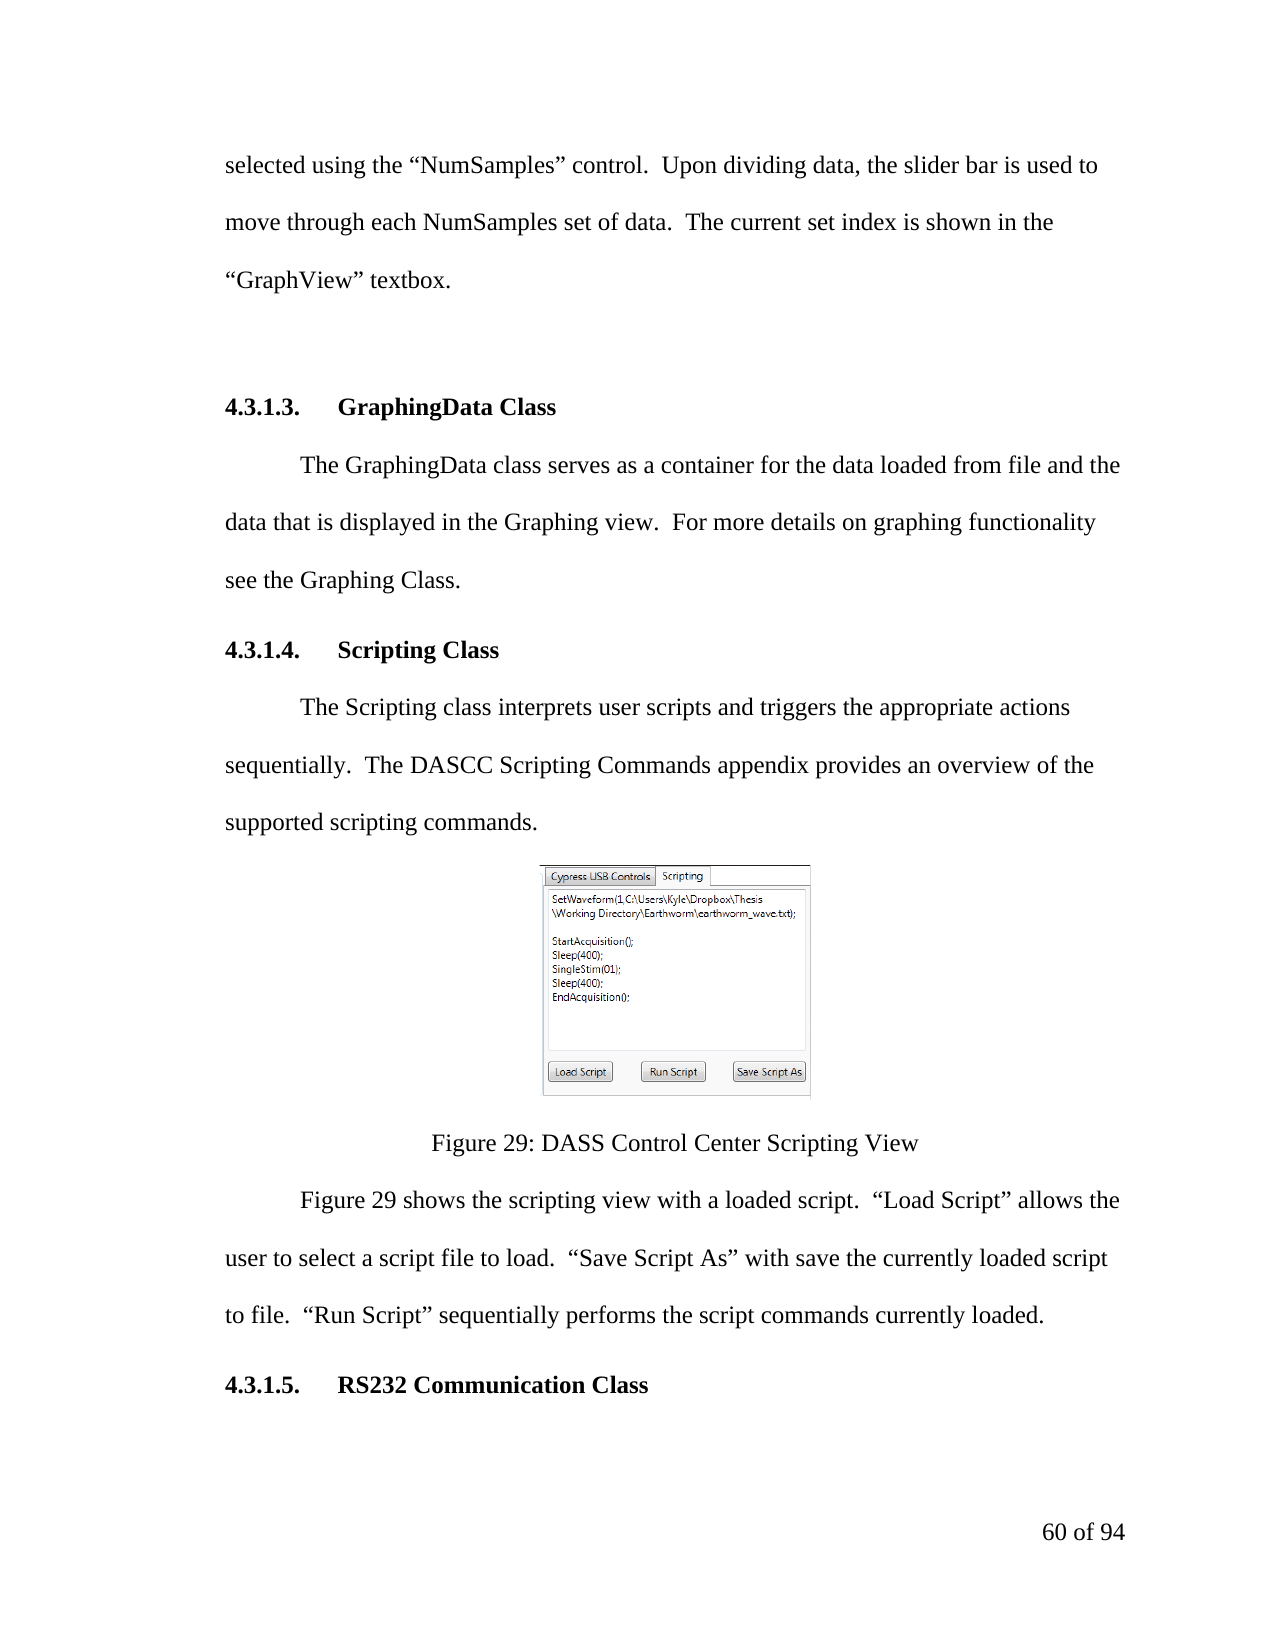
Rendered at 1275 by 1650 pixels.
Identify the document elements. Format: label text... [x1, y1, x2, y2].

subtitle GraphingData Class [225, 392, 1125, 421]
picture [539, 865, 811, 1100]
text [225, 150, 1125, 294]
subtitle Scripting Class [225, 635, 1125, 664]
text The GraphingData class serves as a container for the data loaded from file and the data that is displayed in the Graphing view. For more details on graphing functionality see the Graphing Class. [225, 450, 1125, 594]
text The Scripting class interprets user scripts and triggers the appropriate actions sequentially. The DASCC Scripting Commands appendix provides an overview of the supported scripting commands. [225, 692, 1125, 836]
subtitle RS232 Communication Class [225, 1371, 1125, 1399]
text Figure 29 shows the scripting view with a loaded script. “Load Script” allows the user to select a script file to load. “Save Script As” with save the currently loaded script to file. “Run Script” sequentially performs the script commands currently loaded. [225, 1186, 1125, 1329]
